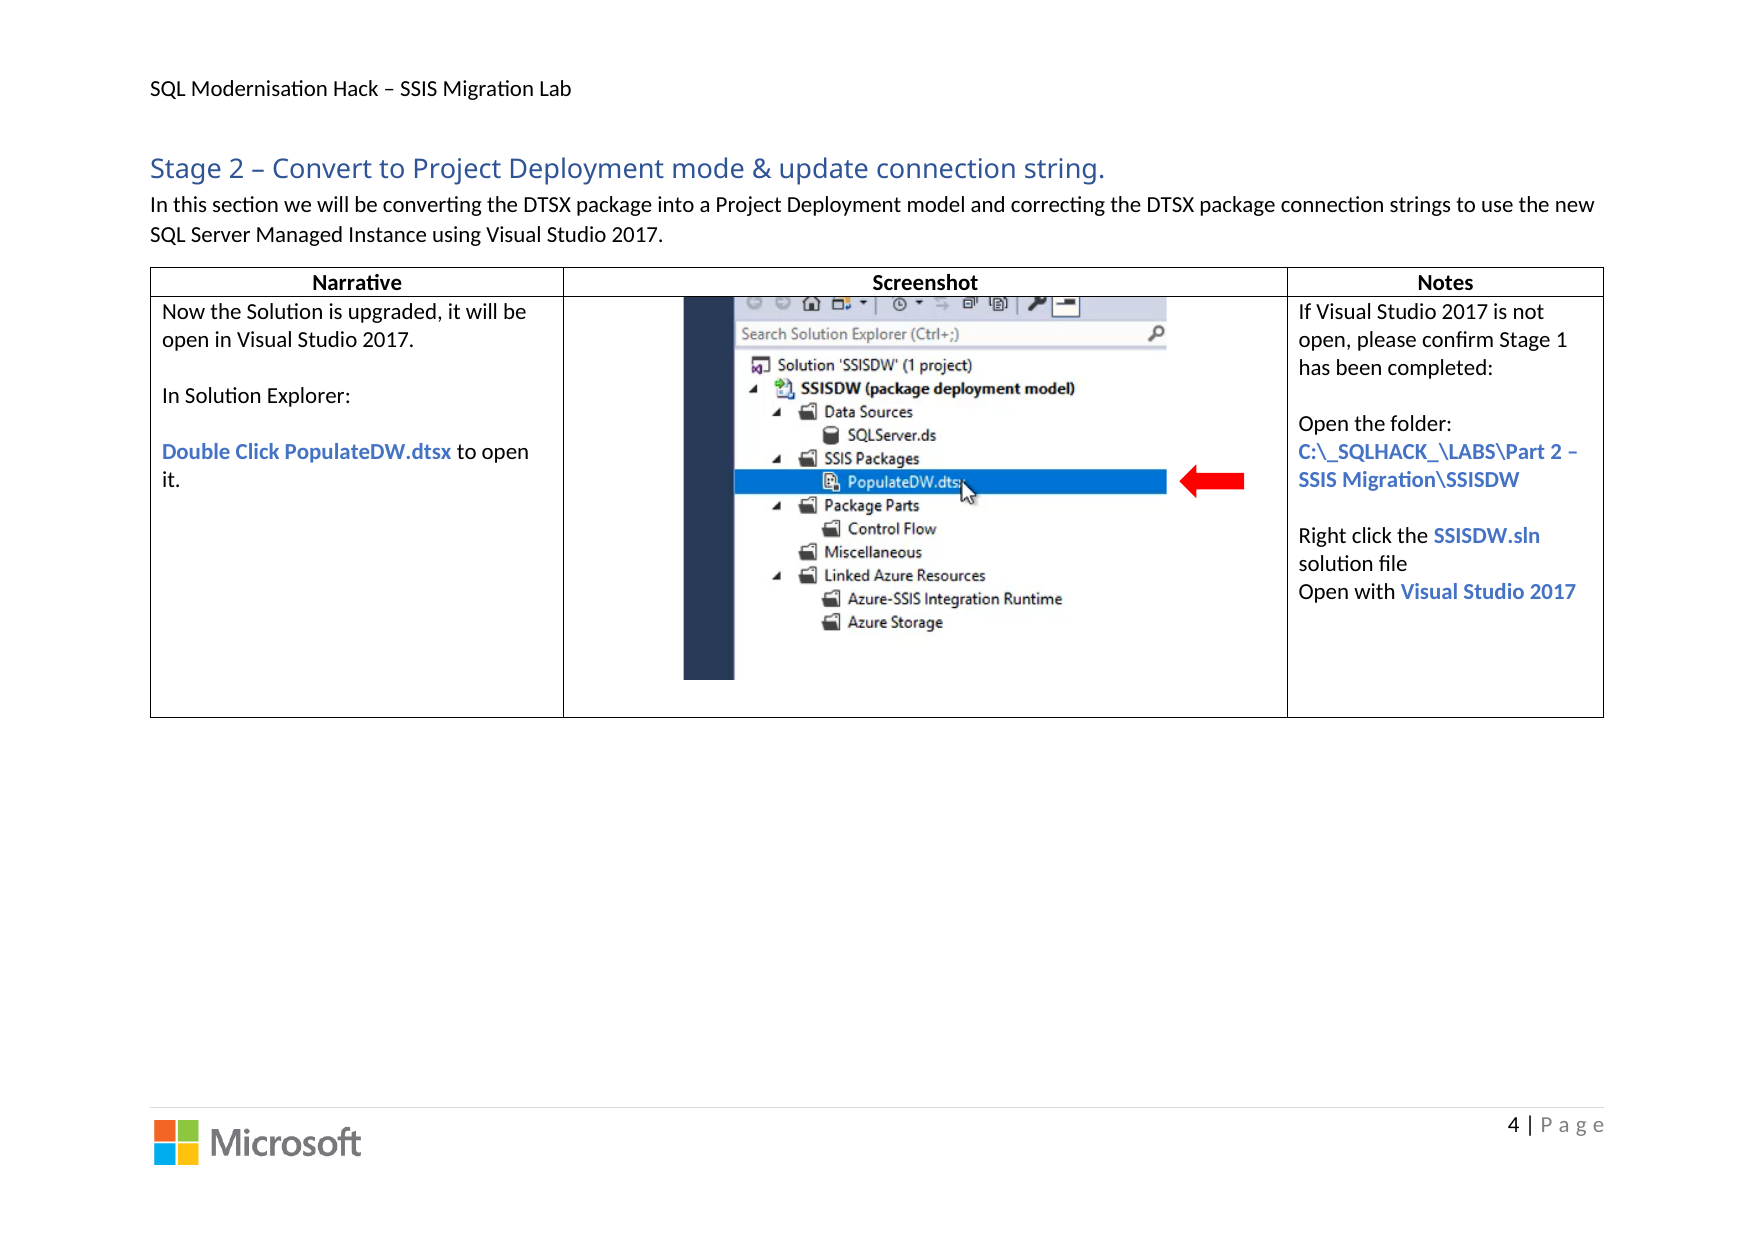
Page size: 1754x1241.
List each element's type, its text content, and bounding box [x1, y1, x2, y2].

table_cell Now the Solution is upgraded, it will be open in Visual Studio 2017. In Solution Explorer: Double Click PopulateDW.dtsx to open it. [151, 297, 563, 717]
table_cell If Visual Studio 2017 is not open, please confirm Stage 1 has been completed: Open the folder: C:\_SQLHACK_\LABS\Part 2 – SSIS Migration\SSISDW Right click the SSISDW.sln solution file Open with Visual Studio 2017 [1288, 297, 1603, 717]
table_header Screenshot [564, 268, 1287, 296]
text In this section we will be converting the DTSX package into a Project Deployment model and correcting the DTSX package connection strings to use the new SQL Server Managed Instance using Visual Studio 2017. [150, 190, 1604, 248]
picture [683, 297, 1167, 680]
subtitle Stage 2 – Convert to Project Deployment mode & update connection string. [150, 150, 1604, 187]
table_cell [564, 297, 1287, 717]
picture [150, 1115, 370, 1167]
table_header Narrative [151, 268, 563, 296]
table_header Notes [1288, 268, 1603, 296]
